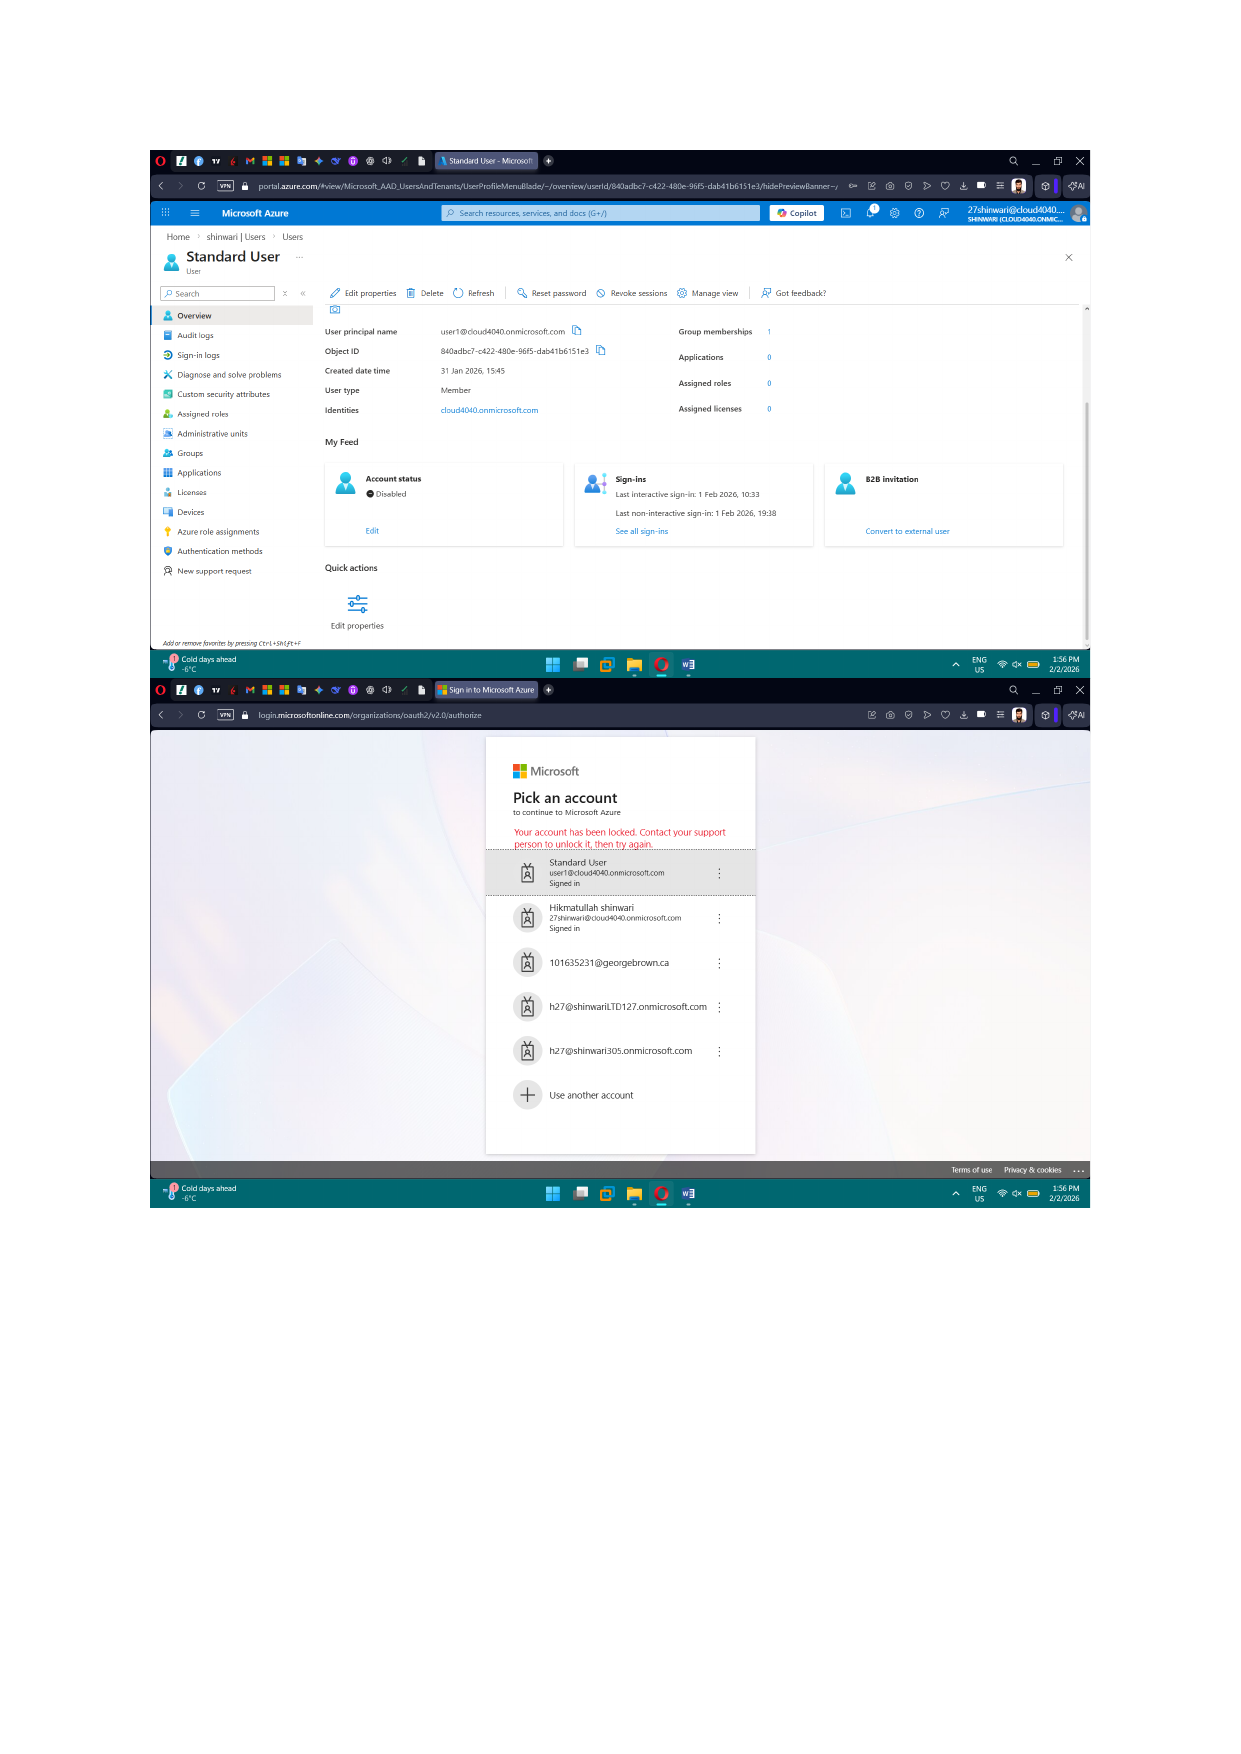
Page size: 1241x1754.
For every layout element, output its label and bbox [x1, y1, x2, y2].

picture [150, 150, 1091, 1208]
